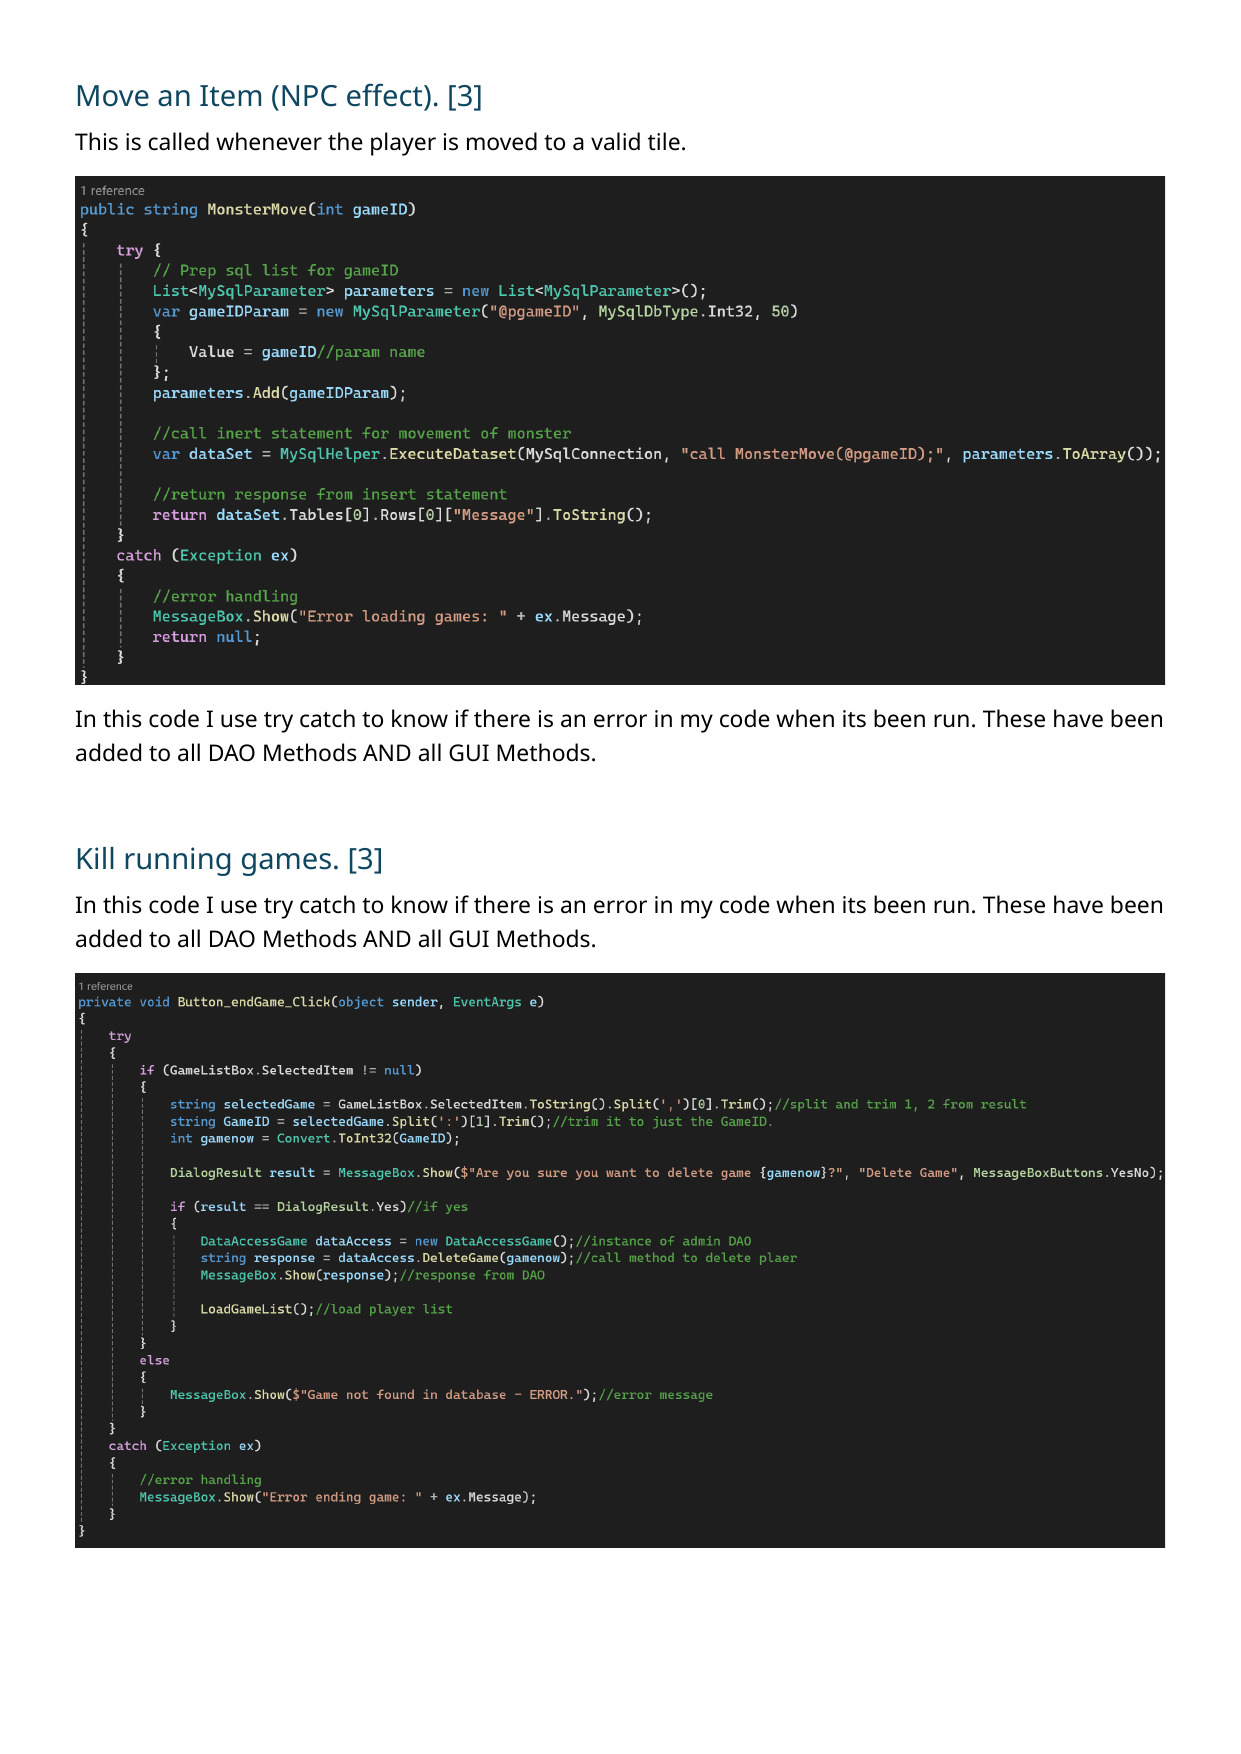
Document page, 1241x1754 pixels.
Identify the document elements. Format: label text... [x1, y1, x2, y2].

picture [75, 176, 1166, 685]
subtitle Move an Item (NPC effect). [3] [75, 75, 1165, 115]
text In this code I use try catch to know if there is an error in my code when its been run. These have been added to all DAO Methods AND all GUI Methods. [75, 703, 1165, 768]
subtitle Kill running games. [3] [75, 838, 1165, 878]
text In this code I use try catch to know if there is an error in my code when its been run. These have been added to all DAO Methods AND all GUI Methods. [75, 889, 1165, 954]
text This is called whenever the player is moved to a valid tile. [75, 126, 1165, 157]
picture [75, 973, 1166, 1548]
